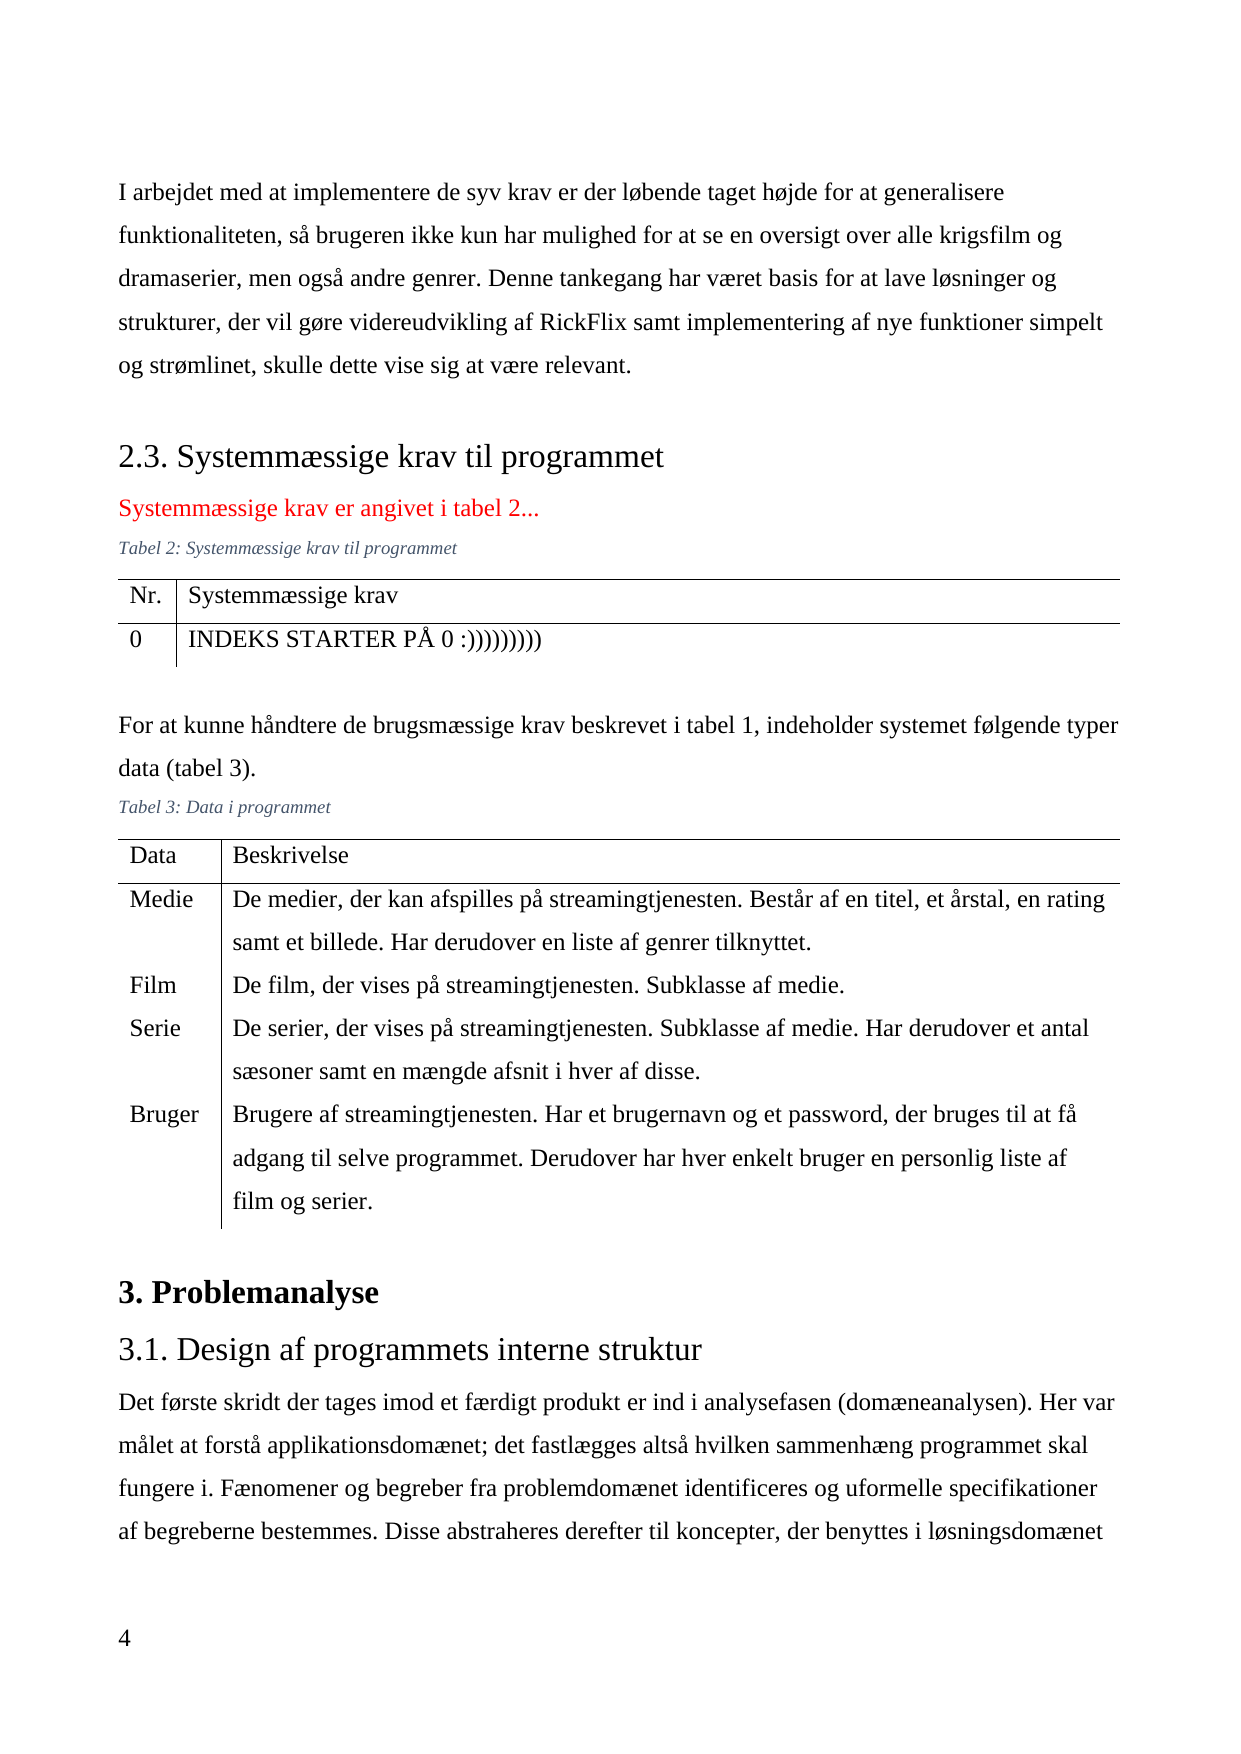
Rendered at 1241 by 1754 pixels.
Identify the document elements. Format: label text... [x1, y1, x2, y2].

text Tabel 3: Data i programmet [118, 796, 1122, 818]
table_cell Medie Film Serie Bruger [118, 884, 221, 1229]
text Tabel 2: Systemmæssige krav til programmet [118, 537, 1122, 558]
table_header Systemmæssige krav [177, 580, 1120, 623]
table_header Nr. [118, 580, 176, 623]
table_cell 0 [118, 624, 176, 667]
table_header Beskrivelse [222, 840, 1120, 883]
text I arbejdet med at implementere de syv krav er der løbende taget højde for at generalisere funktionaliteten, så brugeren ikke kun har mulighed for at se en oversigt over alle krigsfilm og dramaserier, men også andre genrer. Denne tankegang har været basis for at lave løsninger og strukturer, der vil gøre videreudvikling af RickFlix samt implementering af nye funktioner simpelt og strømlinet, skulle dette vise sig at være relevant. [118, 177, 1122, 378]
text For at kunne håndtere de brugsmæssige krav beskrevet i tabel 1, indeholder systemet følgende typer data (tabel 3). [118, 710, 1122, 782]
subtitle 2.3. Systemmæssige krav til programmet [118, 436, 1122, 474]
table_cell De medier, der kan afspilles på streamingtjenesten. Består af en titel, et årstal, en rating samt et billede. Har derudover en liste af genrer tilknyttet. De film, der vises på streamingtjenesten. Subklasse af medie. De serier, der vises på streamingtjenesten. Subklasse af medie. Har derudover et antal sæsoner samt en mængde afsnit i hver af disse. Brugere af streamingtjenesten. Har et brugernavn og et password, der bruges til at få adgang til selve programmet. Derudover har hver enkelt bruger en personlig liste af film og serier. [222, 884, 1120, 1229]
table_cell INDEKS STARTER PÅ 0 :))))))))) [177, 624, 1120, 667]
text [118, 1387, 1122, 1545]
subtitle 3.1. Design af programmets interne struktur [118, 1329, 1122, 1368]
text Systemmæssige krav er angivet i tabel 2... [118, 493, 1122, 522]
table_header Data [118, 840, 221, 883]
subtitle 3. Problemanalyse [118, 1272, 1122, 1310]
